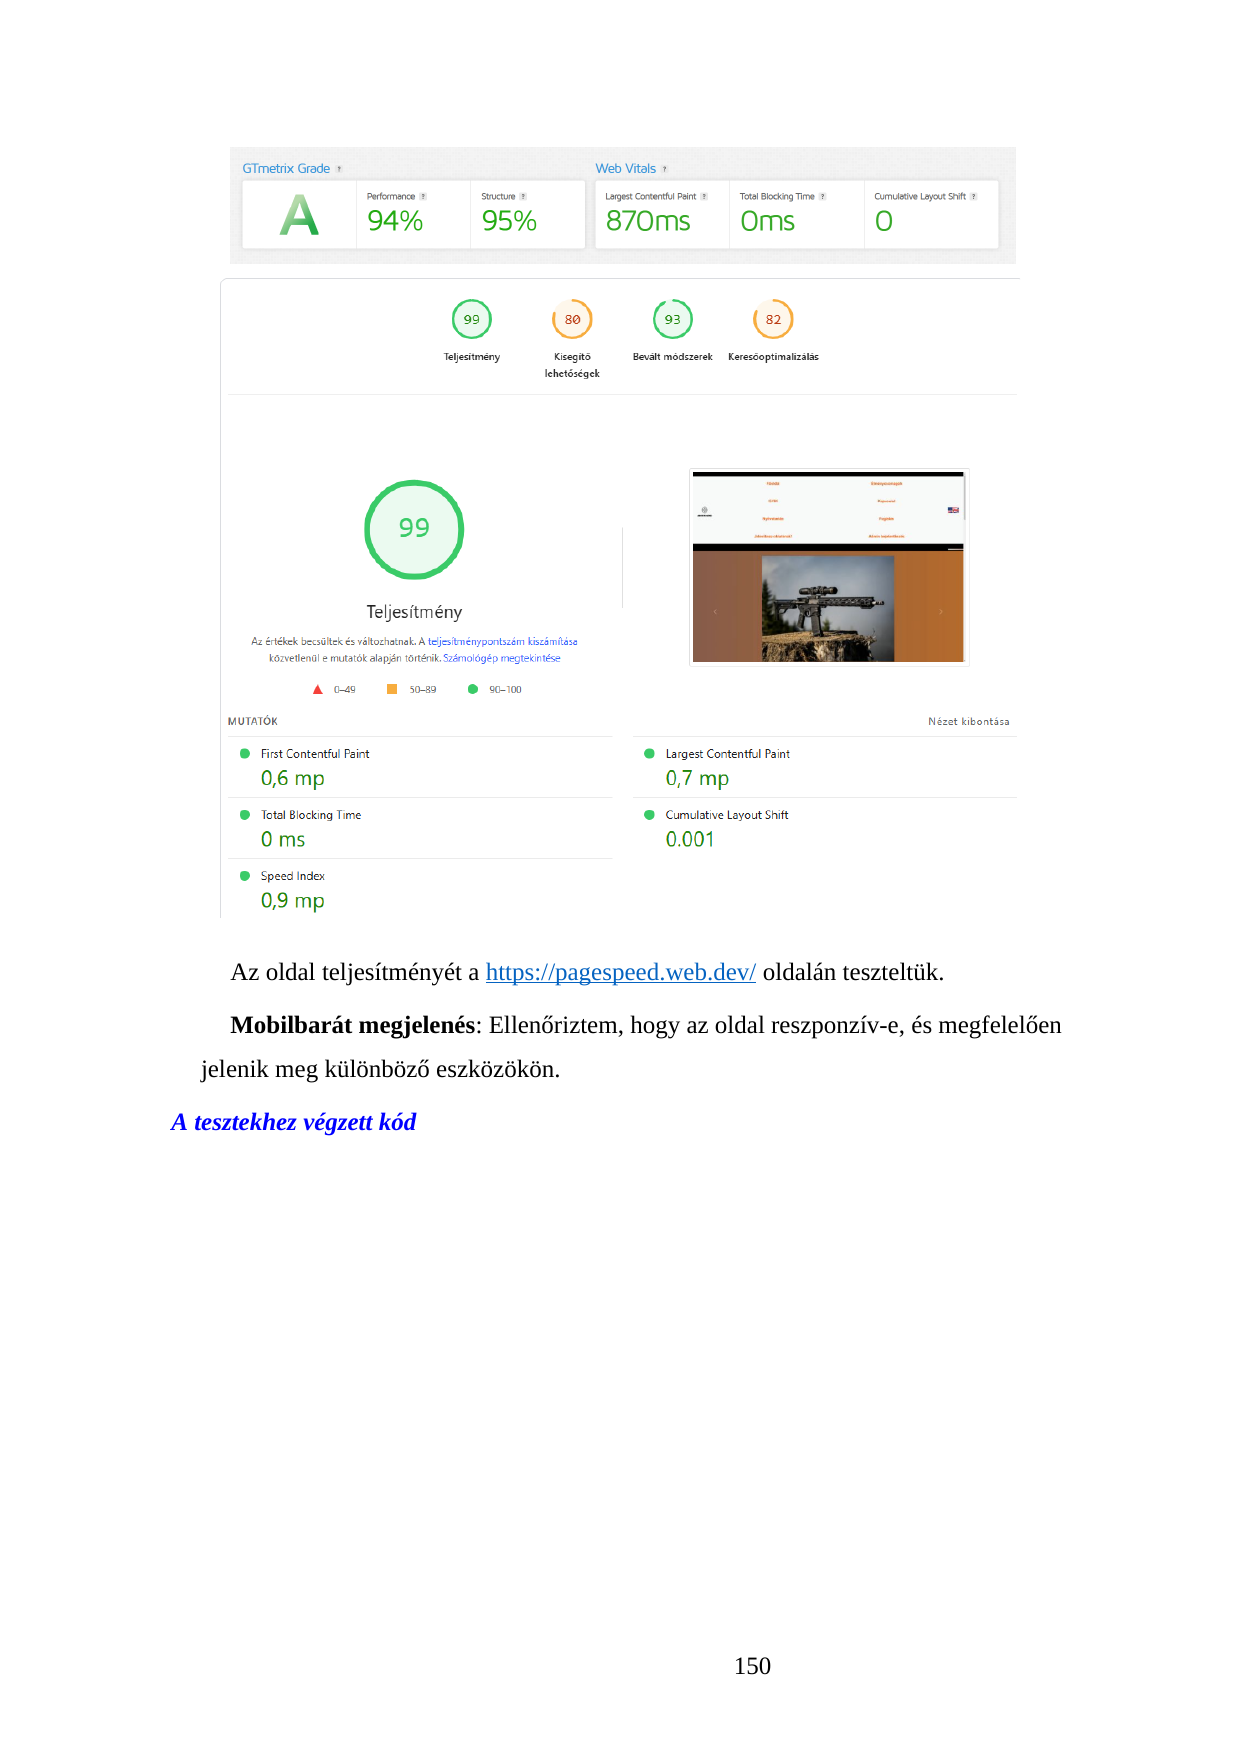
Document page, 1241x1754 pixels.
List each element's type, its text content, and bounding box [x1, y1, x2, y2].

subtitle A tesztekhez végzett kód [171, 1107, 1093, 1136]
picture [220, 276, 1020, 918]
picture [230, 147, 1016, 264]
text Mobilbarát megjelenés: Ellenőriztem, hogy az oldal reszponzív-e, és megfelelően jelenik meg különböző eszközökön. [201, 1011, 1063, 1082]
